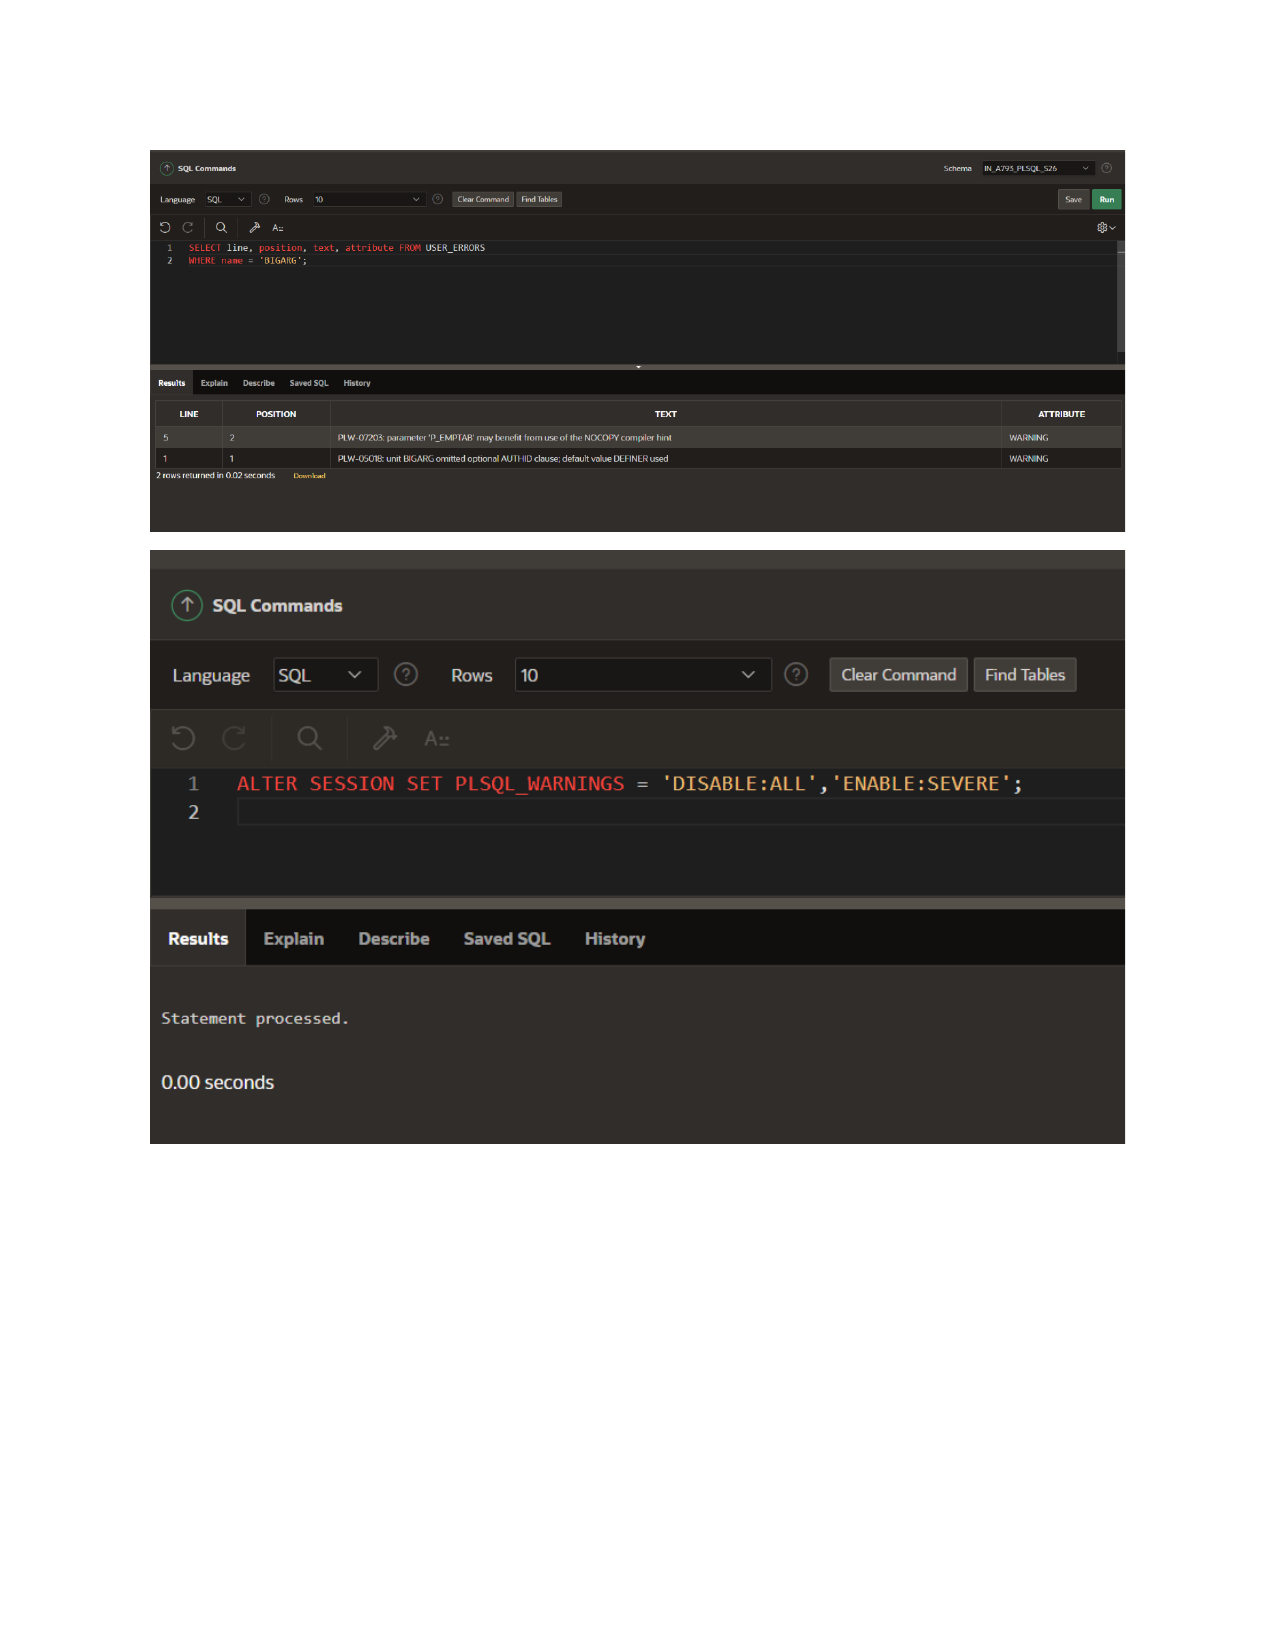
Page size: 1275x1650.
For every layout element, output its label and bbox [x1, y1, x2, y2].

picture [150, 150, 1125, 532]
picture [150, 550, 1125, 1144]
